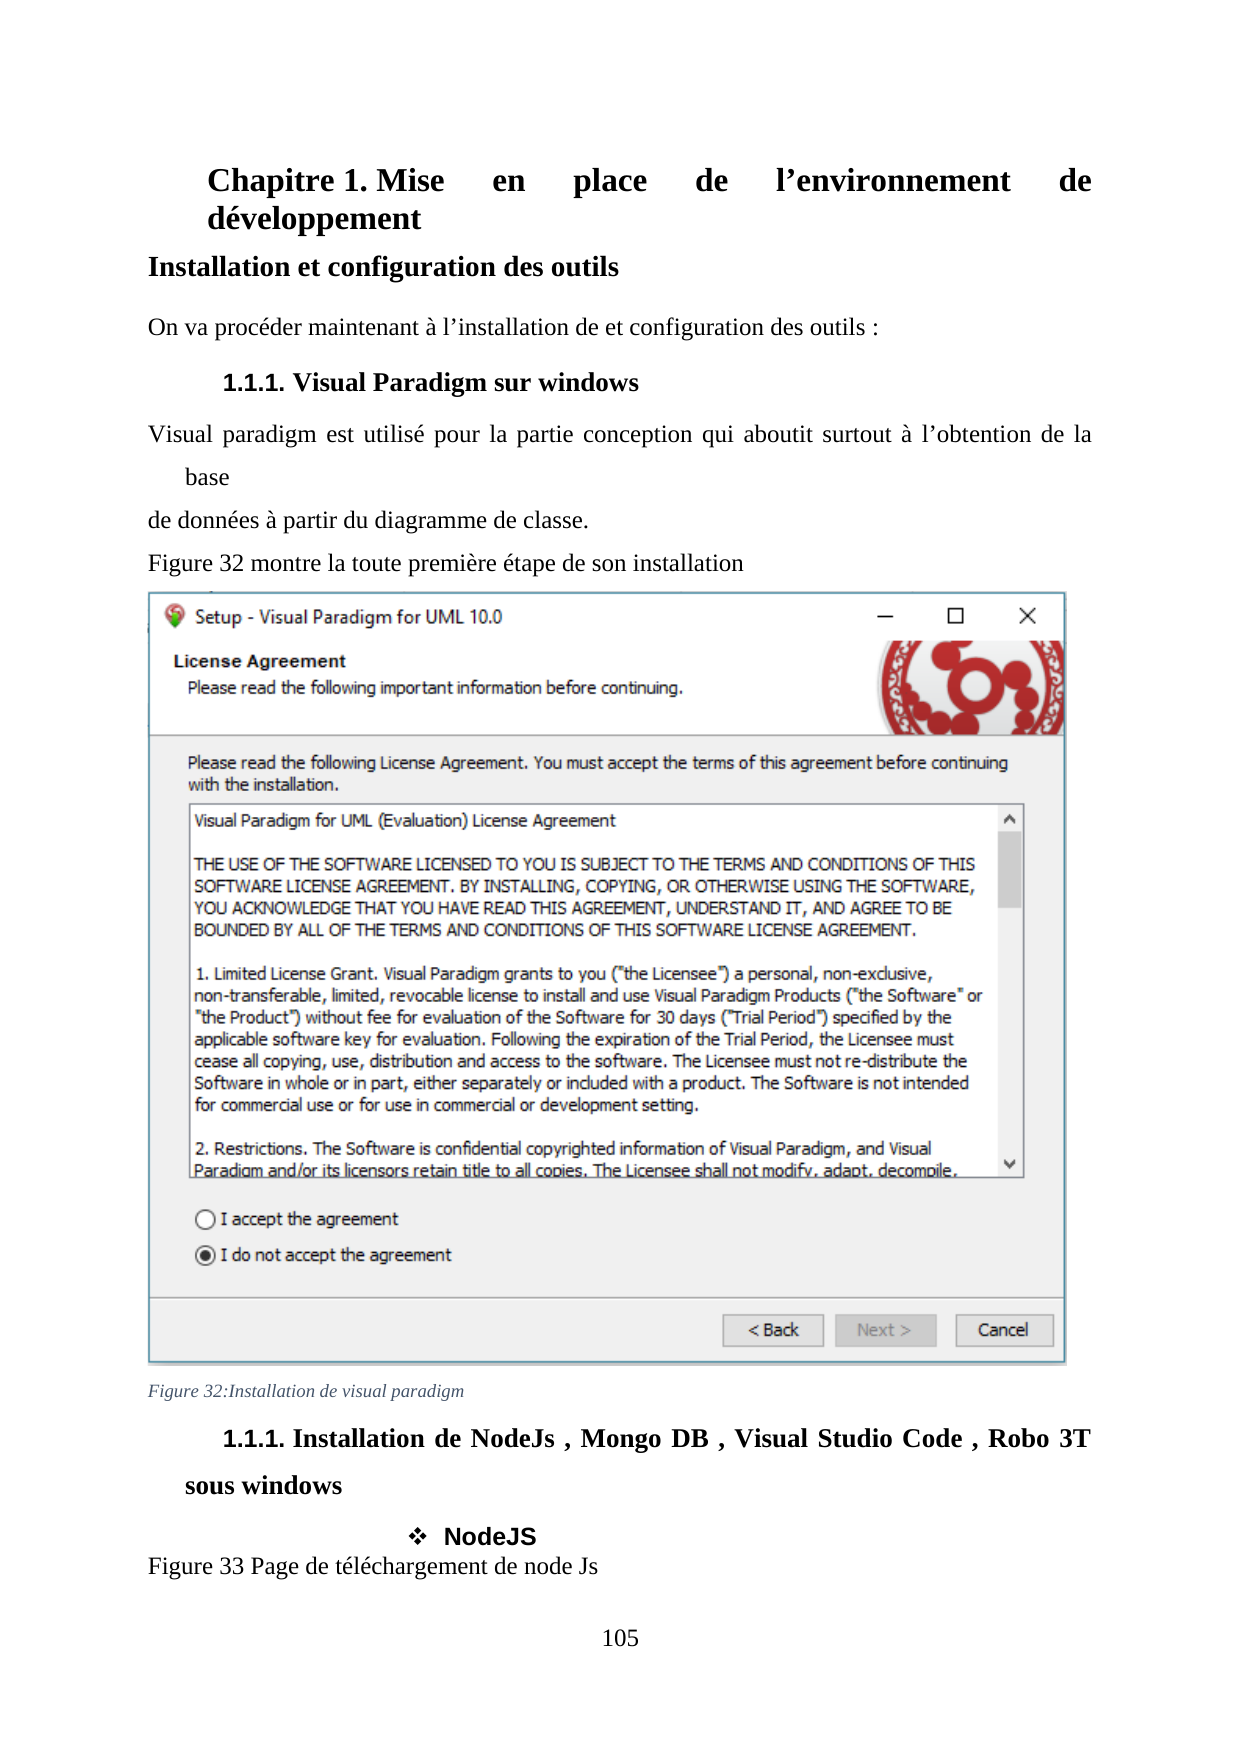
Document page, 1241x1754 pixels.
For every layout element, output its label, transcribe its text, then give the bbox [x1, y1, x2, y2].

text Mise en place de l’environnement de développement [207, 160, 1092, 237]
list NodeJS [406, 1522, 1092, 1551]
list de données à partir du diagramme de classe. [148, 505, 1092, 534]
text On va procéder maintenant à l’installation de et configuration des outils : [148, 312, 1092, 341]
text Figure 33 Page de téléchargement de node Js [148, 1551, 1092, 1580]
picture [147, 591, 1067, 1366]
text Installation de NodeJs , Mongo DB , Visual Studio Code , Robo 3T sous windows [185, 1423, 1092, 1500]
text Figure 32:Installation de visual paradigm [148, 1380, 1092, 1402]
text Installation et configuration des outils [148, 249, 1092, 283]
list Visual paradigm est utilisé pour la partie conception qui aboutit surtout à l’obtention de la base [148, 419, 1092, 491]
list Figure 32 montre la toute première étape de son installation [148, 548, 1092, 577]
text Visual Paradigm sur windows [185, 366, 1092, 397]
